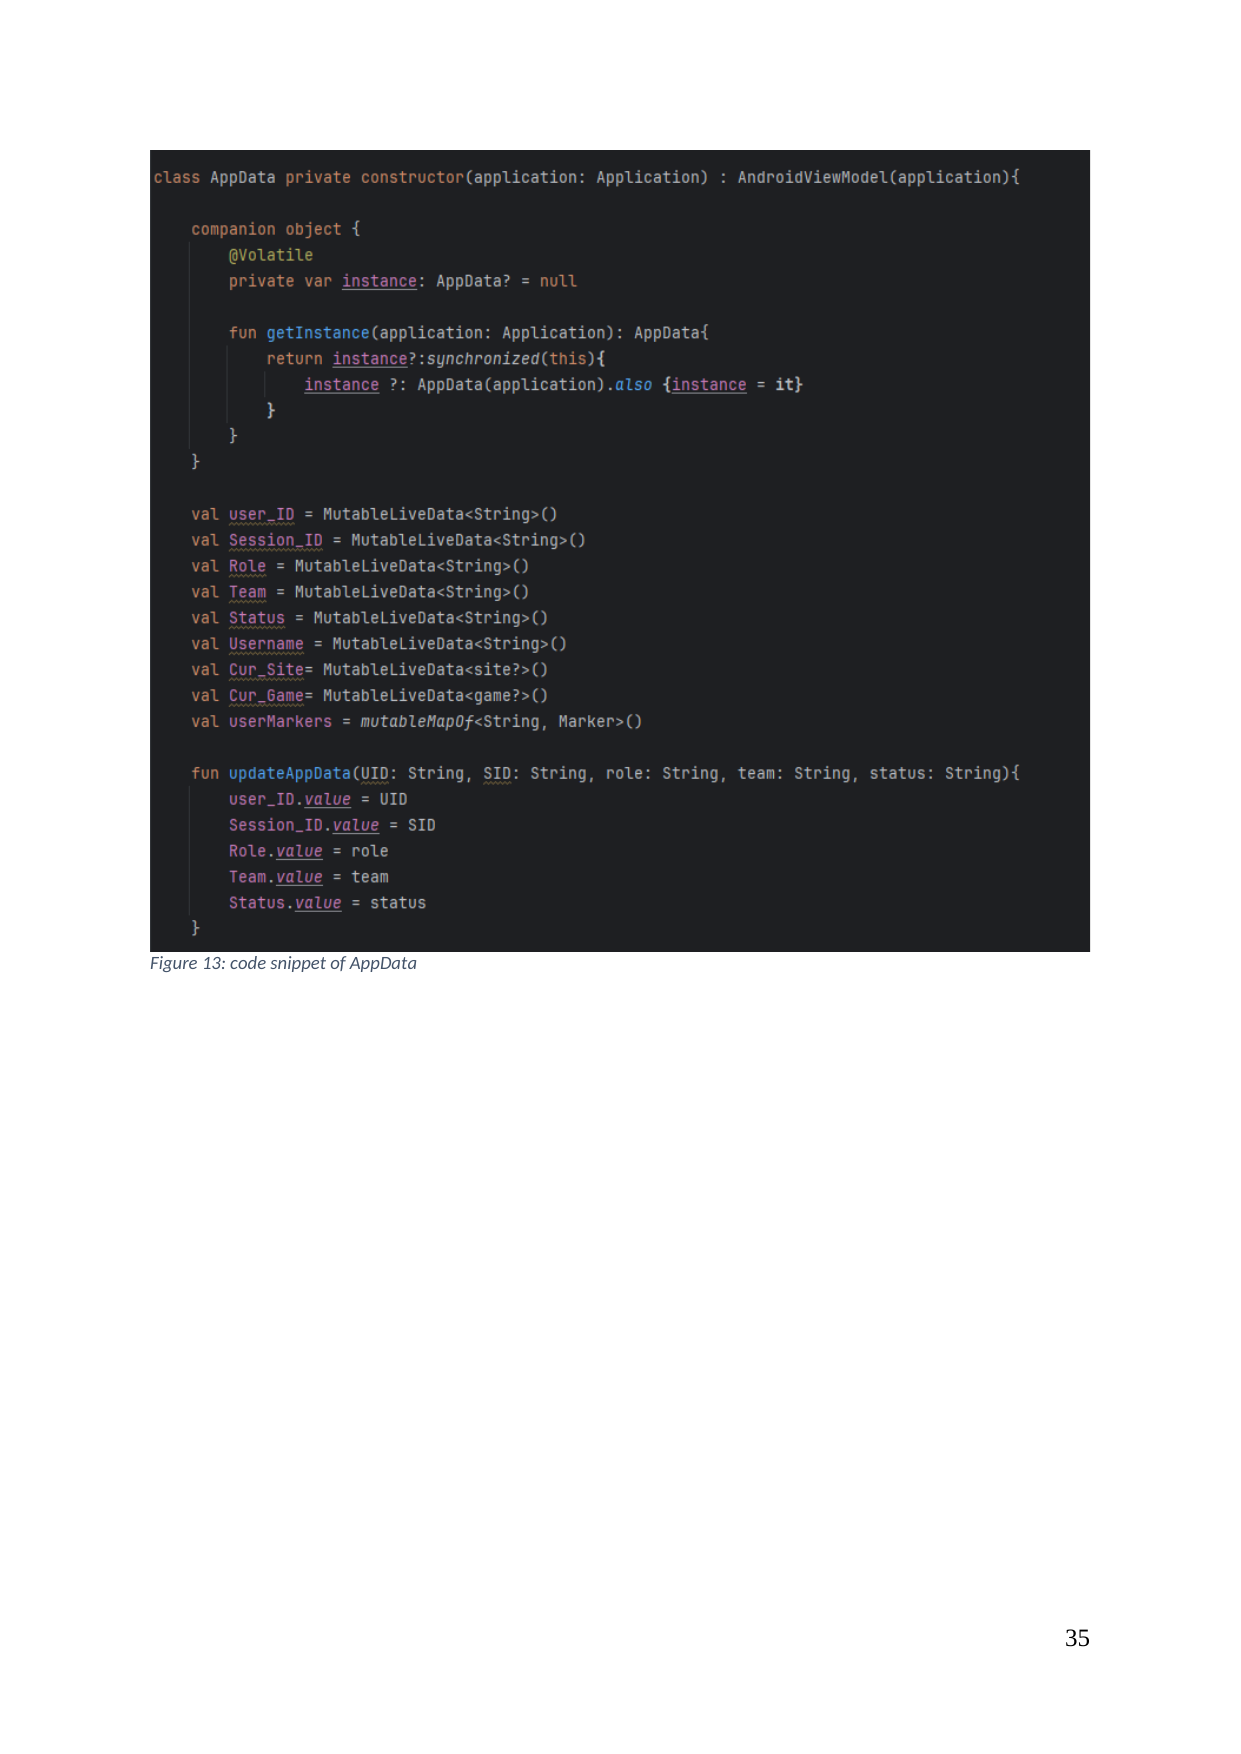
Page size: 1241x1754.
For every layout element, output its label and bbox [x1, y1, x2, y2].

picture [150, 150, 1091, 952]
